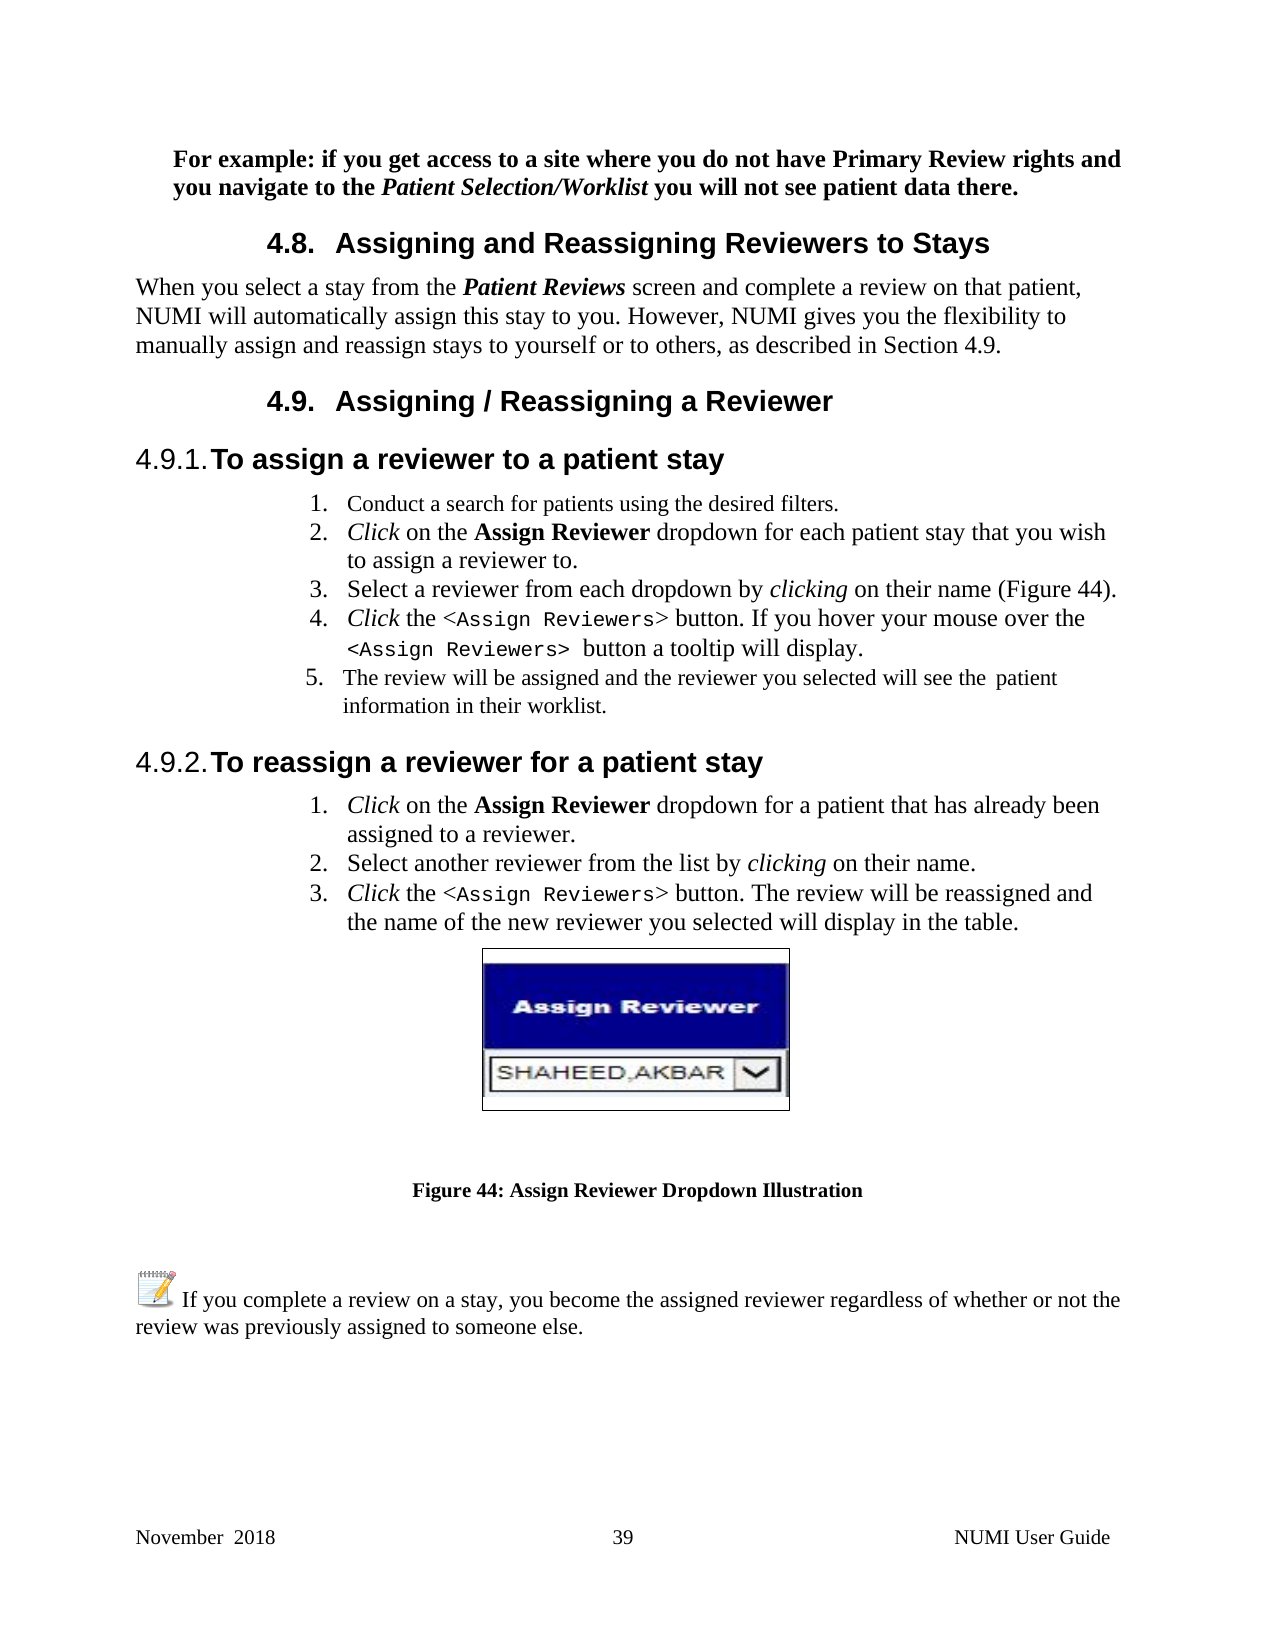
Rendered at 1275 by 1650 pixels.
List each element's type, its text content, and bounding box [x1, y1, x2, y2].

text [173, 144, 1139, 201]
subtitle Assigning and Reassigning Reviewers to Stays [267, 226, 1139, 260]
picture [483, 962, 789, 1097]
text When you select a stay from the Patient Reviews screen and complete a review on that patient, NUMI will automatically assign this stay to you. However, NUMI gives you the flexibility to manually assign and reassign stays to yourself or to others, as described in Section 4.9. [135, 272, 1121, 358]
text Figure 44: Assign Reviewer Dropdown Illustration [135, 1178, 1139, 1202]
list Click the <Assign Reviewers> button. The review will be reassigned and the name of the new reviewer you selected will display in the table. [309, 878, 1095, 936]
list Click on the Assign Reviewer dropdown for a patient that has already been assigned to a reviewer. [309, 791, 1102, 848]
subtitle To reassign a reviewer for a patient stay [135, 744, 1139, 778]
list Select another reviewer from the list by clicking on their name. [309, 848, 1139, 877]
subtitle Assigning / Reassigning a Reviewer [267, 383, 1139, 417]
text If you complete a review on a stay, you become the assigned reviewer regardless of whether or not the review was previously assigned to someone else. [135, 1214, 1139, 1339]
picture [135, 1267, 177, 1308]
list Select a reviewer from each dropdown by clicking on their name (Figure 44). [309, 574, 1139, 603]
list Click on the Assign Reviewer dropdown for each patient stay that you wish to assign a reviewer to. [309, 517, 1108, 574]
list The review will be assigned and the reviewer you selected will see the patient information in their worklist. [305, 662, 1139, 719]
list Conduct a search for patients using the desired filters. [309, 488, 1108, 517]
list Click the <Assign Reviewers> button. If you hover your mouse over the <Assign Reviewers> button a tooltip will display. [309, 603, 1139, 662]
subtitle To assign a reviewer to a patient stay [135, 442, 1139, 476]
